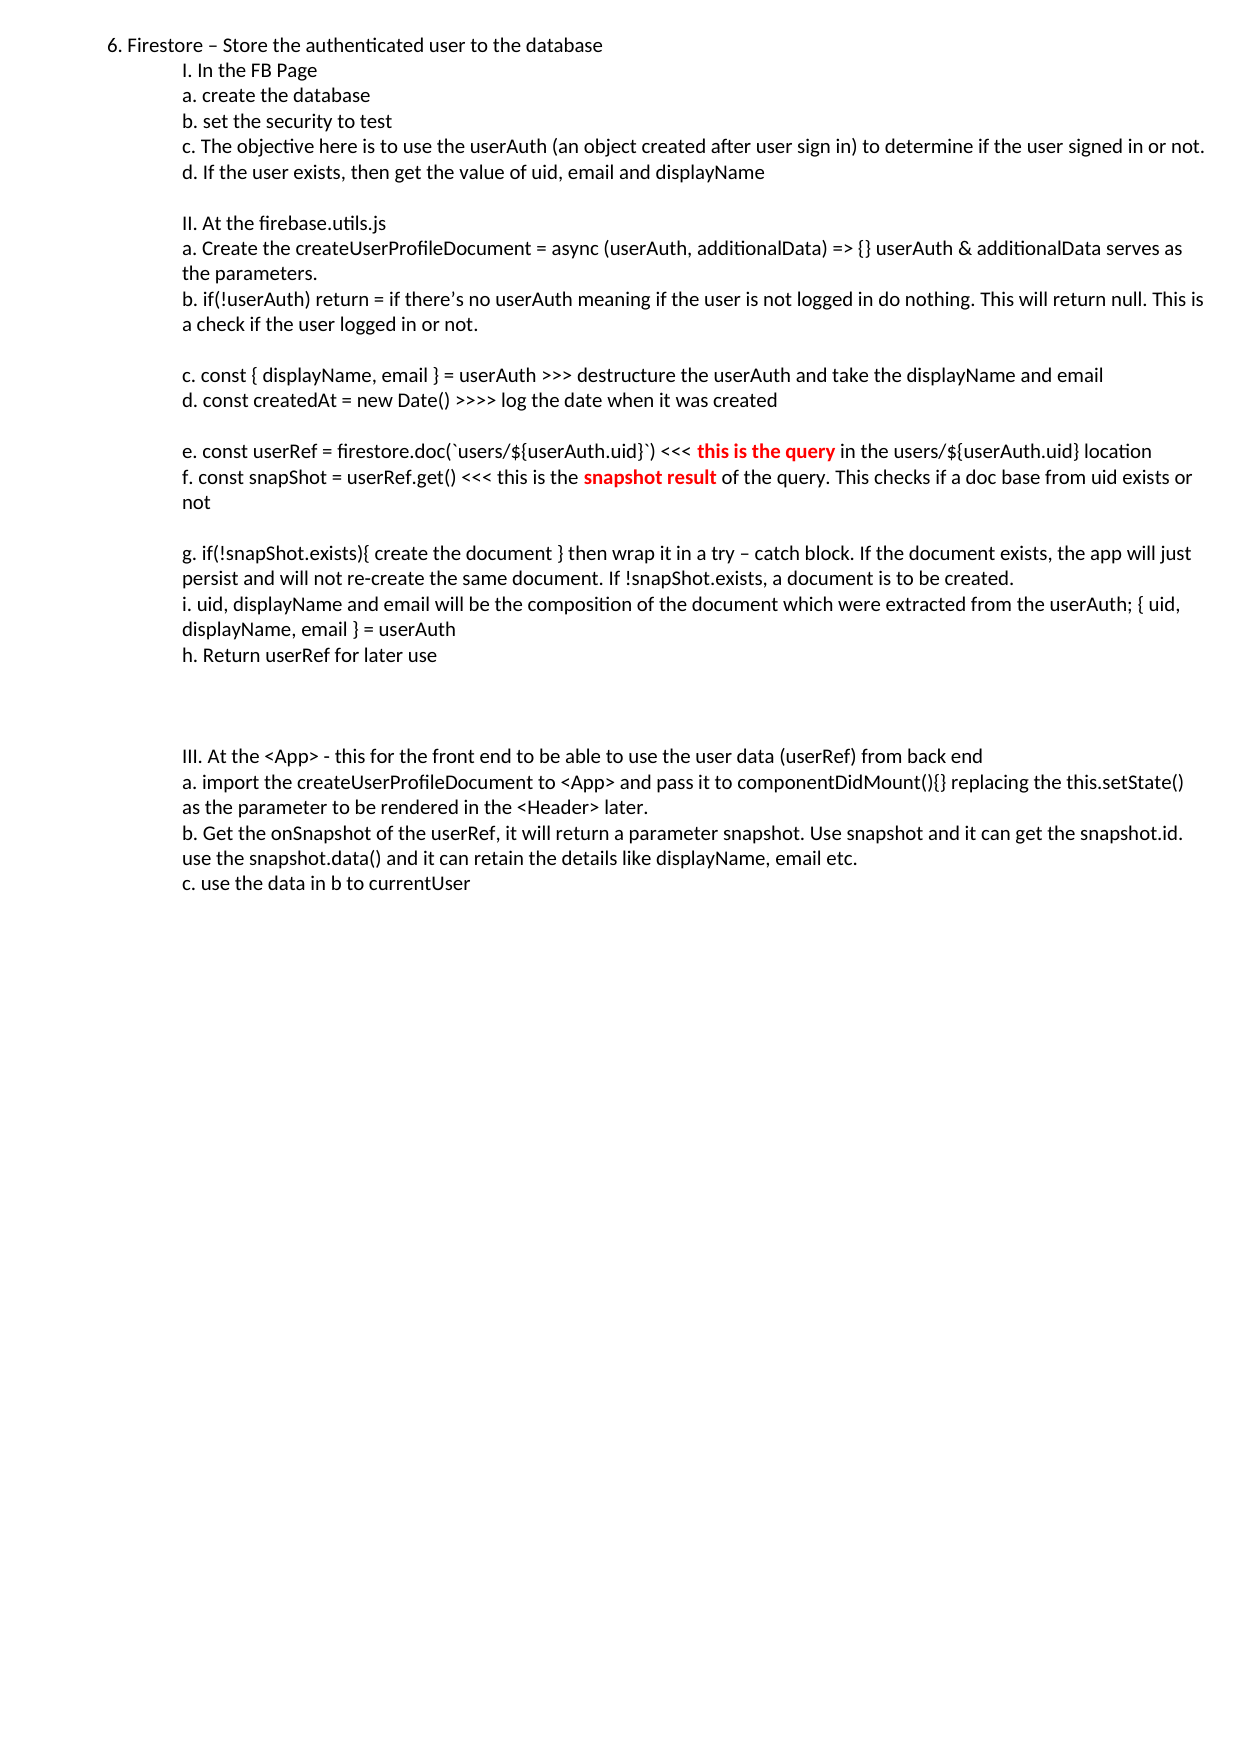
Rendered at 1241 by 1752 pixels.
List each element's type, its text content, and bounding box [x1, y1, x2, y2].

text a check if the user logged in or not. [107, 311, 1208, 337]
text i. uid, displayName and email will be the composition of the document which were extracted from the userAuth; { uid, displayName, email } = userAuth [182, 591, 1208, 642]
text a. import the createUserProfileDocument to <App> and pass it to componentDidMount(){} replacing the this.setState() as the parameter to be rendered in the <Header> later. [182, 769, 1208, 820]
text use the snapshot.data() and it can retain the details like displayName, email etc. [107, 845, 1208, 871]
text f. const snapShot = userRef.get() <<< this is the snapshot result of the query. This checks if a doc base from uid exists or [107, 464, 1208, 489]
text a. Create the createUserProfileDocument = async (userAuth, additionalData) => {} userAuth & additionalData serves as [32, 235, 1208, 261]
text d. const createdAt = new Date() >>>> log the date when it was created [107, 388, 1208, 413]
text 6. Firestore – Store the authenticated user to the database [32, 32, 1208, 57]
text c. The objective here is to use the userAuth (an object created after user sign in) to determine if the user signed in or not. [32, 133, 1208, 159]
text g. if(!snapShot.exists){ create the document } then wrap it in a try – catch block. If the document exists, the app will just persist and will not re-create the same document. If !snapShot.exists, a document is to be created. [182, 540, 1208, 591]
text d. If the user exists, then get the value of uid, email and displayName [32, 159, 1208, 184]
text the parameters. [107, 261, 1208, 286]
text b. Get the onSnapshot of the userRef, it will return a parameter snapshot. Use snapshot and it can get the snapshot.id. [32, 820, 1208, 845]
text c. const { displayName, email } = userAuth >>> destructure the userAuth and take the displayName and email [107, 362, 1208, 388]
text a. create the database [32, 83, 1208, 108]
text c. use the data in b to currentUser [107, 871, 1208, 896]
text not [107, 489, 1208, 515]
text III. At the <App> - this for the front end to be able to use the user data (userRef) from back end [182, 743, 1208, 769]
text I. In the FB Page [32, 57, 1208, 83]
text b. if(!userAuth) return = if there’s no userAuth meaning if the user is not logged in do nothing. This will return null. This is [107, 286, 1208, 311]
text h. Return userRef for later use [182, 642, 1208, 667]
text II. At the firebase.utils.js [32, 210, 1208, 235]
text b. set the security to test [32, 108, 1208, 133]
text e. const userRef = firestore.doc(`users/${userAuth.uid}`) <<< this is the query in the users/${userAuth.uid} location [107, 438, 1208, 464]
